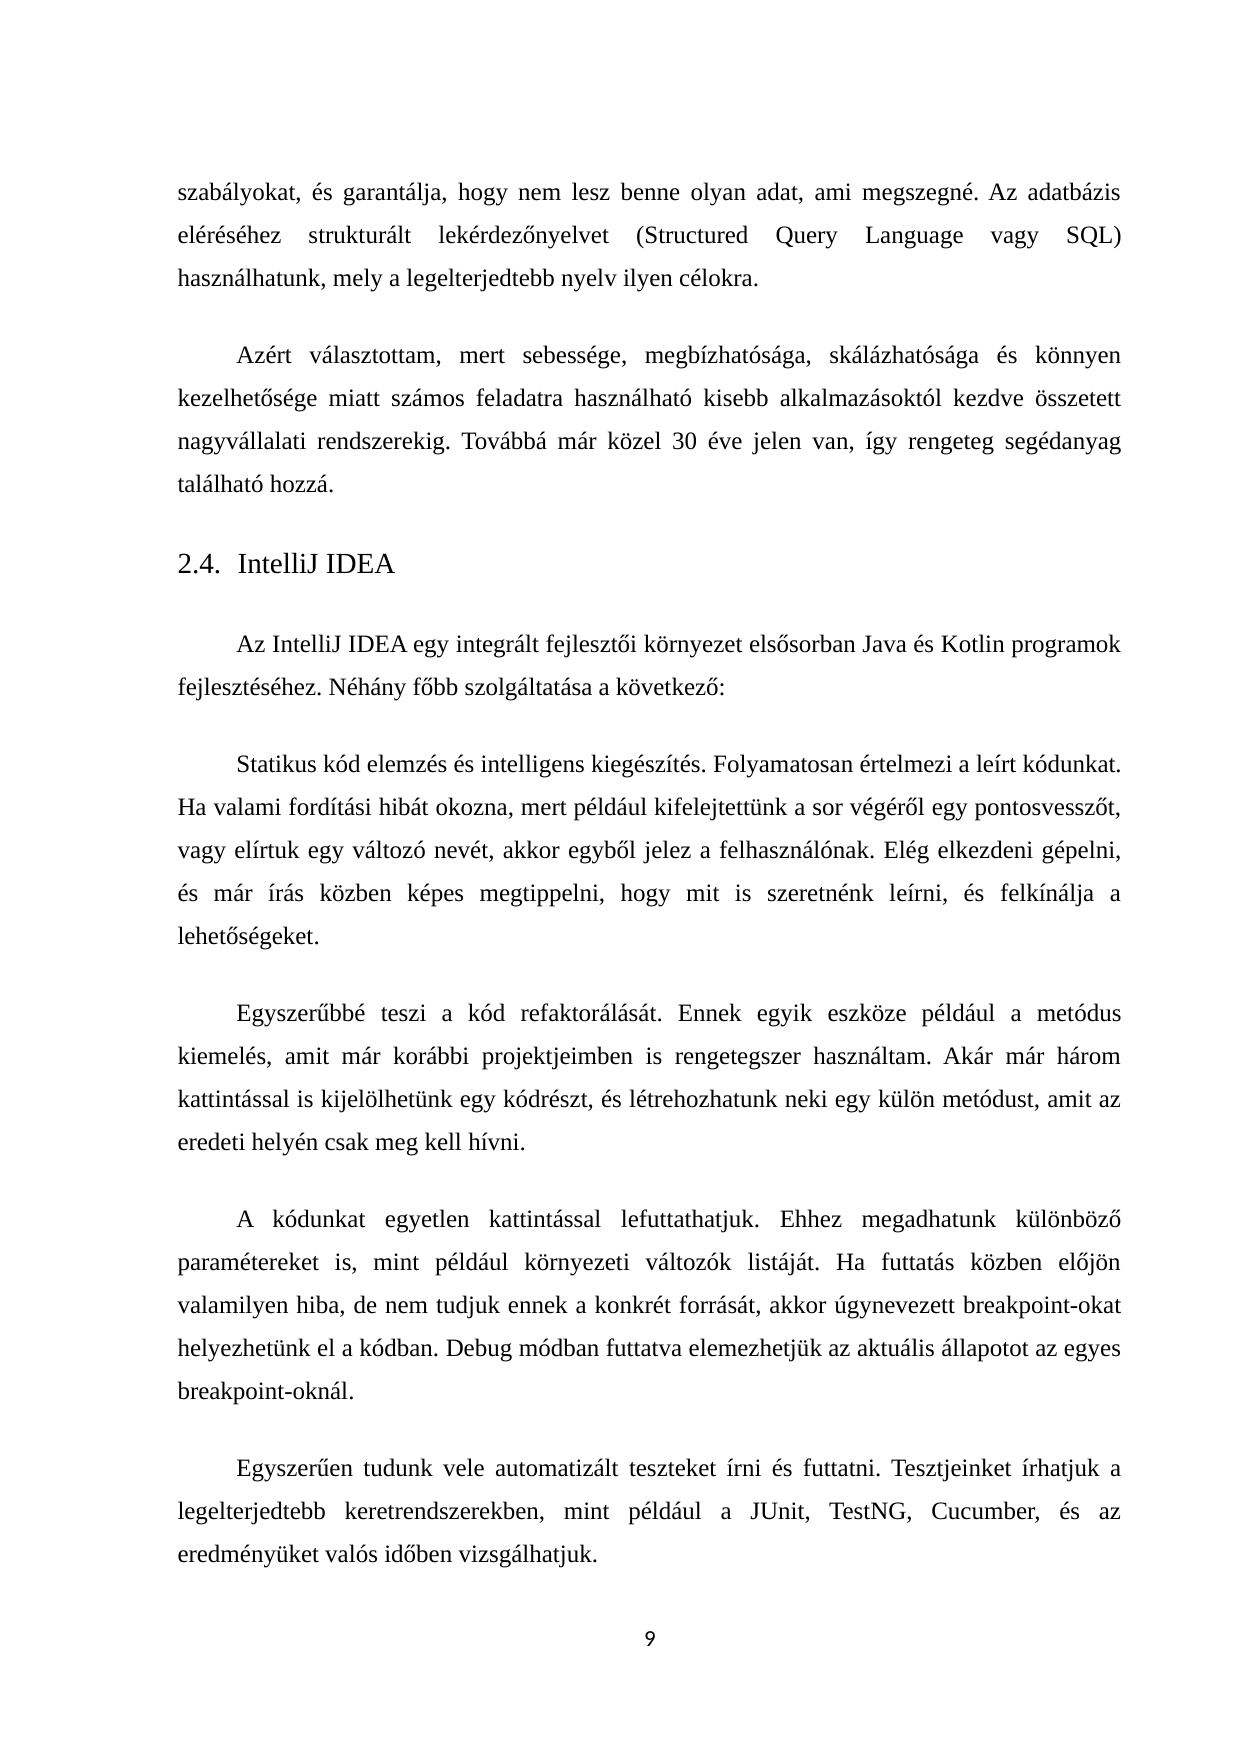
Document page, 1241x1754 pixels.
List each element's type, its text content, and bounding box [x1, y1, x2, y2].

text Azért választottam, mert sebessége, megbízhatósága, skálázhatósága és könnyen kezelhetősége miatt számos feladatra használható kisebb alkalmazásoktól kezdve összetett nagyvállalati rendszerekig. Továbbá már közel 30 éve jelen van, így rengeteg segédanyag található hozzá. [177, 340, 1122, 498]
text Egyszerűen tudunk vele automatizált teszteket írni és futtatni. Tesztjeinket írhatjuk a legelterjedtebb keretrendszerekben, mint például a JUnit, TestNG, Cucumber, és az eredményüket valós időben vizsgálhatjuk. [177, 1453, 1122, 1568]
text Statikus kód elemzés és intelligens kiegészítés. Folyamatosan értelmezi a leírt kódunkat. Ha valami fordítási hibát okozna, mert például kifelejtettünk a sor végéről egy pontosvesszőt, vagy elírtuk egy változó nevét, akkor egyből jelez a felhasználónak. Elég elkezdeni gépelni, és már írás közben képes megtippelni, hogy mit is szeretnénk leírni, és felkínálja a lehetőségeket. [177, 749, 1122, 950]
text A kódunkat egyetlen kattintással lefuttathatjuk. Ehhez megadhatunk különböző paramétereket is, mint például környezeti változók listáját. Ha futtatás közben előjön valamilyen hiba, de nem tudjuk ennek a konkrét forrását, akkor úgynevezett breakpoint-okat helyezhetünk el a kódban. Debug módban futtatva elemezhetjük az aktuális állapotot az egyes breakpoint-oknál. [177, 1204, 1122, 1405]
text Egyszerűbbé teszi a kód refaktorálását. Ennek egyik eszköze például a metódus kiemelés, amit már korábbi projektjeimben is rengetegszer használtam. Akár már három kattintással is kijelölhetünk egy kódrészt, és létrehozhatunk neki egy külön metódust, amit az eredeti helyén csak meg kell hívni. [177, 998, 1122, 1156]
text Az IntelliJ IDEA egy integrált fejlesztői környezet elsősorban Java és Kotlin programok fejlesztéséhez. Néhány főbb szolgáltatása a következő: [177, 629, 1122, 701]
subtitle IntelliJ IDEA [177, 546, 1122, 579]
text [177, 177, 1122, 292]
